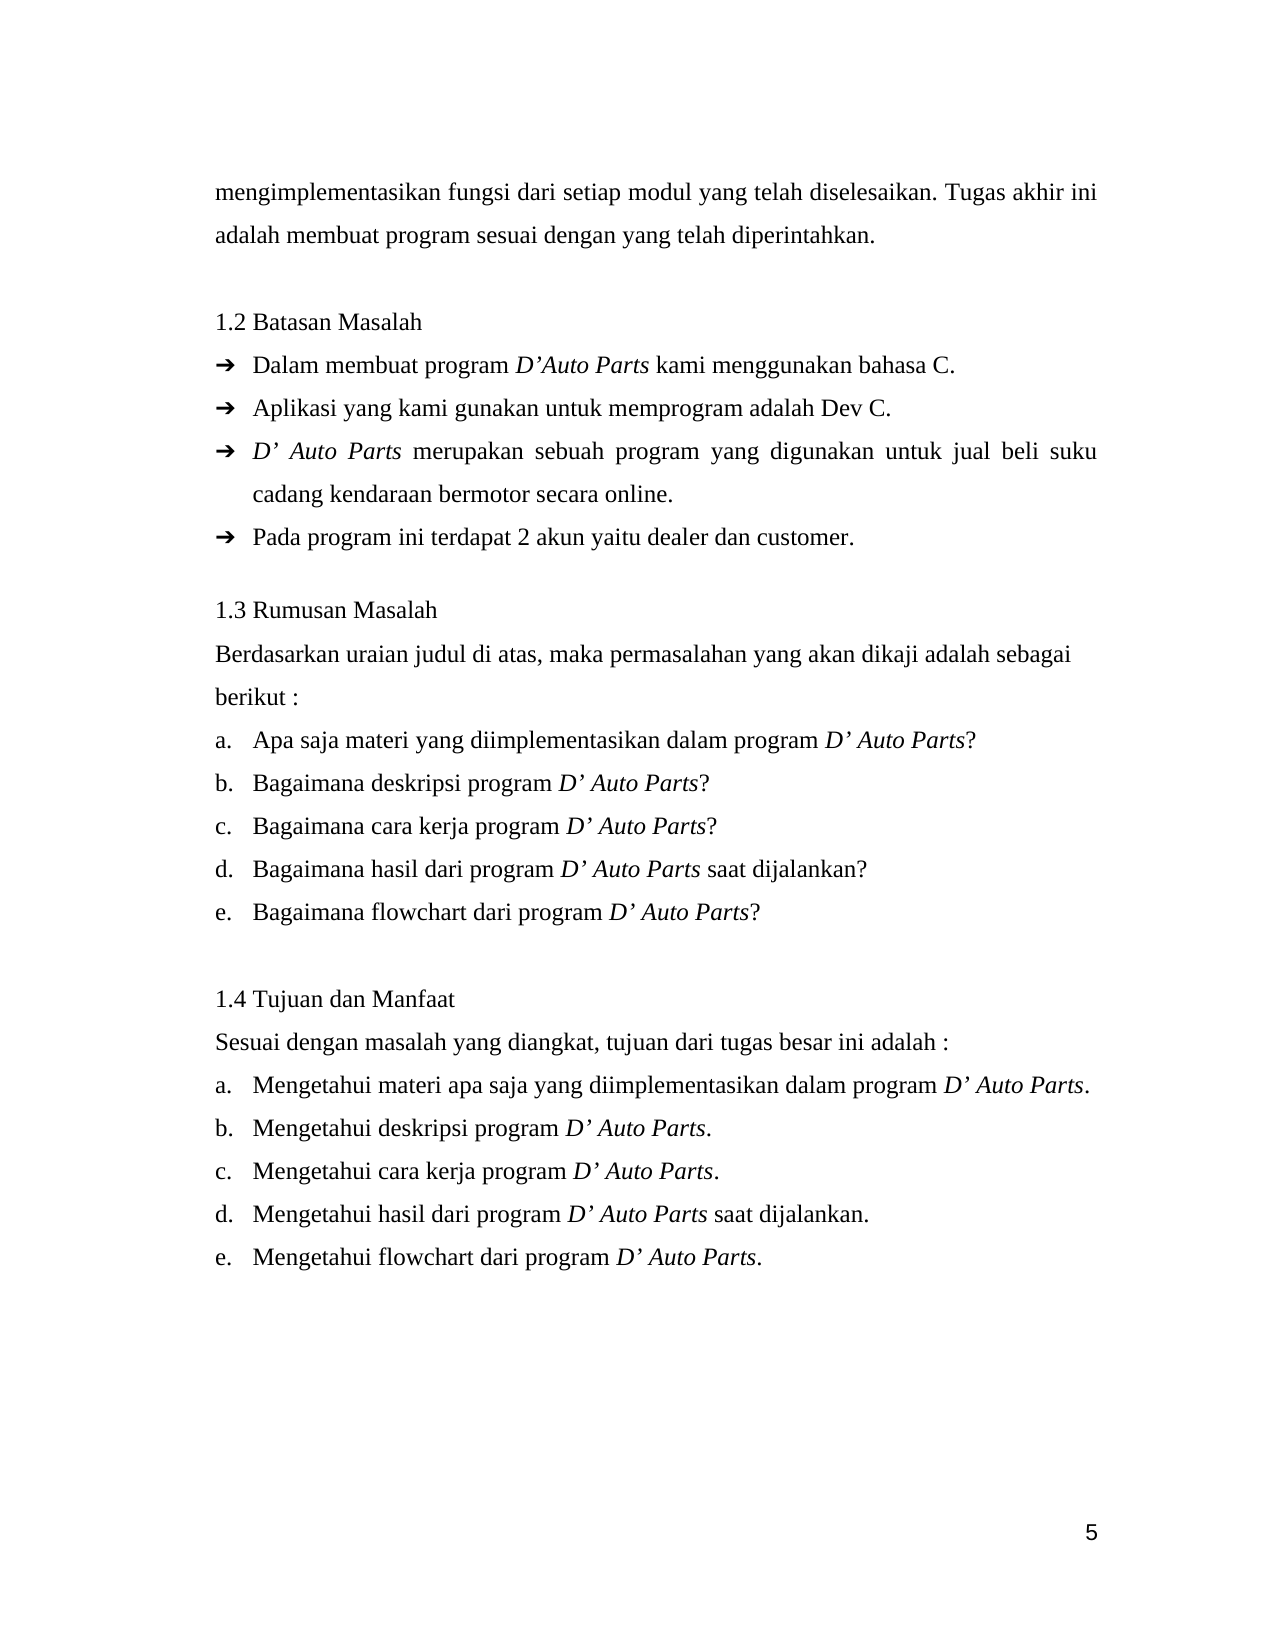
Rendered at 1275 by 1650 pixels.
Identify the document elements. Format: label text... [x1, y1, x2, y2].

list Pada program ini terdapat 2 akun yaitu dealer dan customer. [215, 522, 1098, 551]
list Bagaimana deskripsi program D’ Auto Parts? [215, 768, 1098, 797]
text Sesuai dengan masalah yang diangkat, tujuan dari tugas besar ini adalah : [215, 1027, 1098, 1056]
list Bagaimana flowchart dari program D’ Auto Parts? [215, 897, 1098, 926]
subtitle 1.3 Rumusan Masalah [215, 596, 1098, 624]
list Bagaimana hasil dari program D’ Auto Parts saat dijalankan? [215, 854, 1098, 883]
list Mengetahui hasil dari program D’ Auto Parts saat dijalankan. [215, 1199, 1098, 1228]
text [215, 177, 1098, 249]
text Berdasarkan uraian judul di atas, maka permasalahan yang akan dikaji adalah sebagai berikut : [215, 639, 1098, 711]
subtitle 1.2 Batasan Masalah [215, 307, 1098, 335]
list Mengetahui deskripsi program D’ Auto Parts. [215, 1113, 1098, 1142]
list Mengetahui cara kerja program D’ Auto Parts. [215, 1156, 1098, 1185]
list Bagaimana cara kerja program D’ Auto Parts? [215, 811, 1098, 840]
subtitle 1.4 Tujuan dan Manfaat [215, 984, 1098, 1012]
list D’ Auto Parts merupakan sebuah program yang digunakan untuk jual beli suku cadang kendaraan bermotor secara online. [215, 436, 1098, 508]
list Mengetahui flowchart dari program D’ Auto Parts. [215, 1242, 1098, 1271]
list Aplikasi yang kami gunakan untuk memprogram adalah Dev C. [215, 393, 1098, 422]
list Mengetahui materi apa saja yang diimplementasikan dalam program D’ Auto Parts. [215, 1070, 1098, 1099]
list Apa saja materi yang diimplementasikan dalam program D’ Auto Parts? [215, 725, 1098, 754]
list Dalam membuat program D’Auto Parts kami menggunakan bahasa C. [215, 350, 1098, 378]
